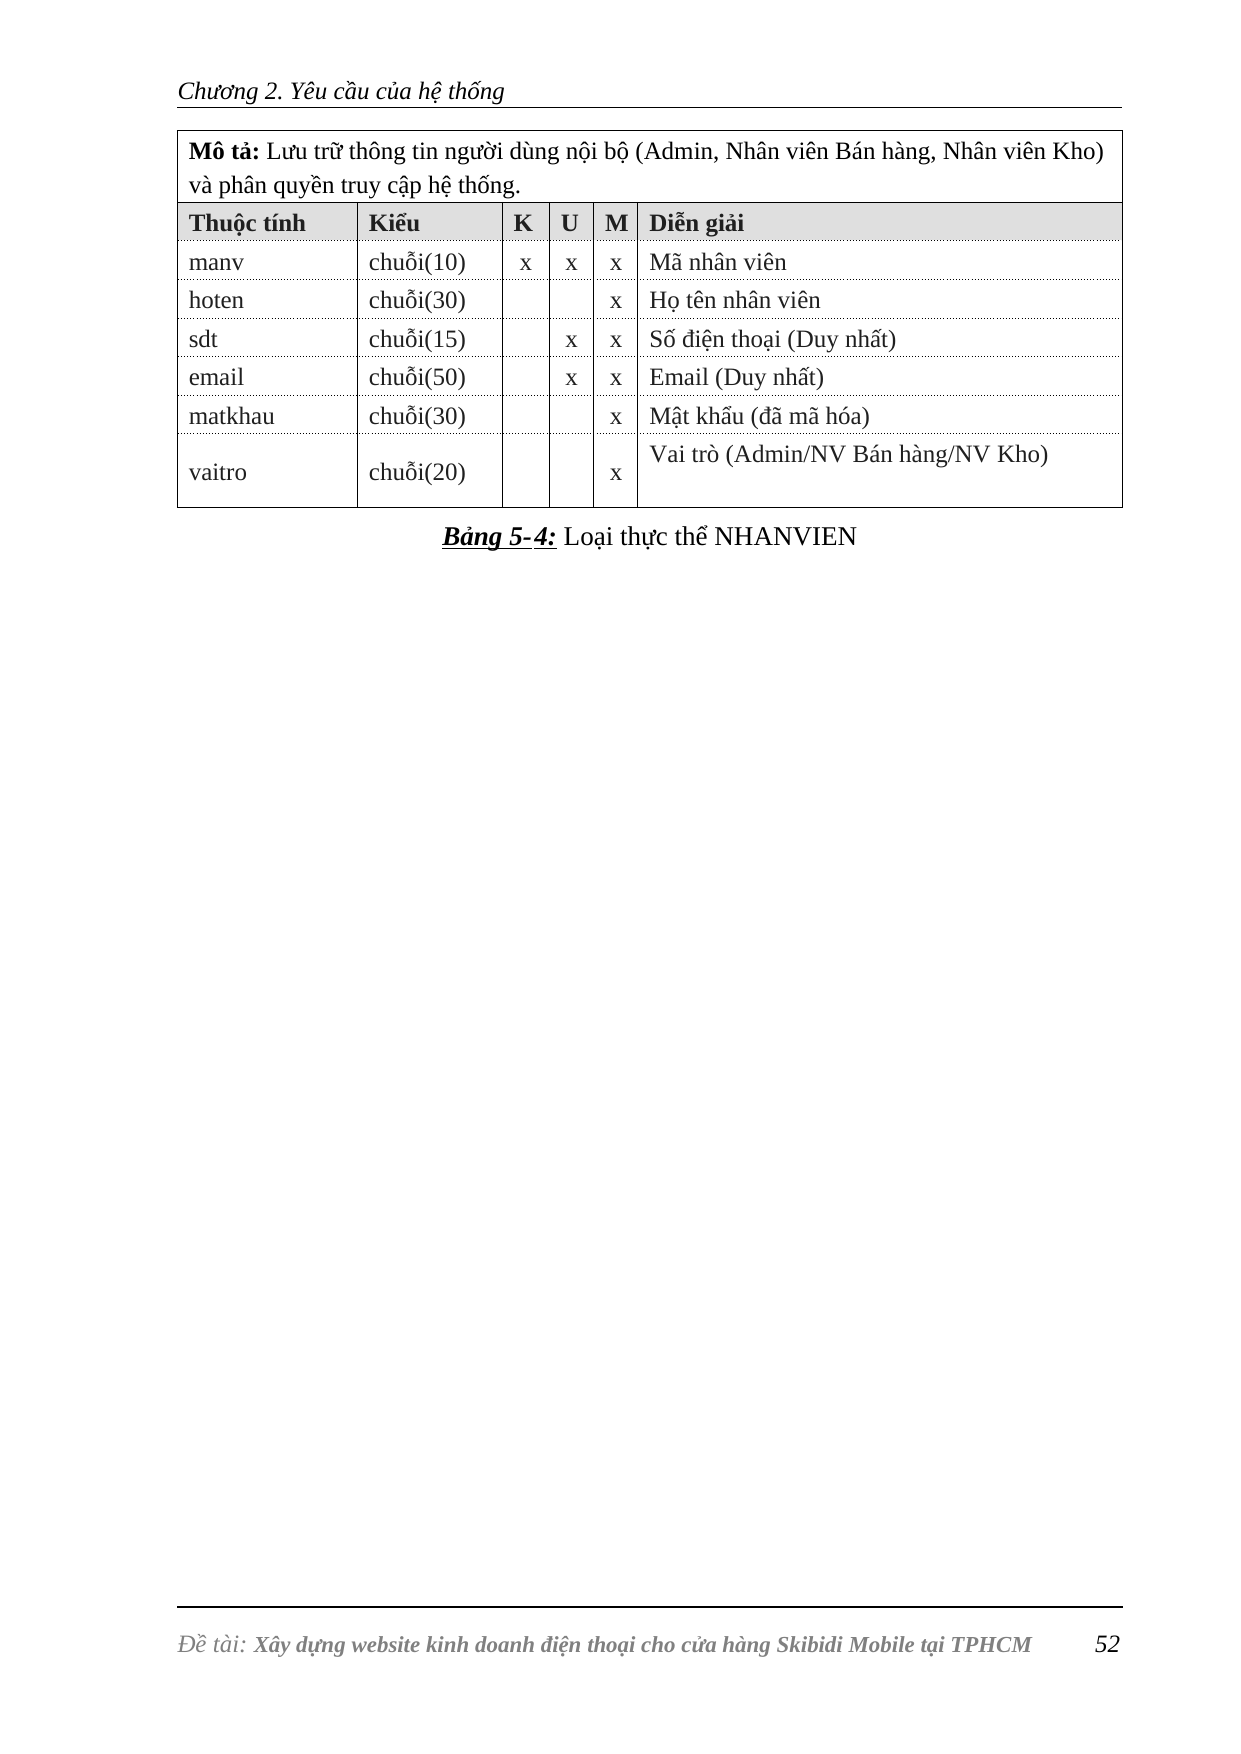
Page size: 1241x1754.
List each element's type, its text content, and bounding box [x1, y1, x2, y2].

table_cell [503, 279, 549, 317]
table_header Mô tả: Lưu trữ thông tin người dùng nội bộ (Admin, Nhân viên Bán hàng, Nhân viên Kho) và phân quyền truy cập hệ thống. [178, 131, 1122, 202]
table_cell chuỗi(30) [358, 395, 502, 433]
table_cell x [550, 240, 593, 279]
table_cell x [550, 318, 593, 356]
table_cell Kiểu [358, 203, 502, 240]
table_cell x [594, 433, 637, 507]
table_cell x [594, 318, 637, 356]
table_cell Thuộc tính [178, 203, 357, 240]
table_cell [550, 395, 593, 433]
table_cell [503, 395, 549, 433]
table_cell chuỗi(30) [358, 279, 502, 317]
table_cell M [594, 203, 637, 240]
table_cell Vai trò (Admin/NV Bán hàng/NV Kho) [638, 433, 1122, 507]
table_cell [550, 279, 593, 317]
table_cell chuỗi(10) [358, 240, 502, 279]
table_cell x [594, 356, 637, 394]
table_cell Họ tên nhân viên [638, 279, 1122, 317]
table_cell hoten [178, 279, 357, 317]
table_cell Số điện thoại (Duy nhất) [638, 318, 1122, 356]
table_cell x [594, 279, 637, 317]
table_cell [503, 433, 549, 507]
table_cell chuỗi(20) [358, 433, 502, 507]
table_cell matkhau [178, 395, 357, 433]
table_cell chuỗi(15) [358, 318, 502, 356]
text Bảng 5-4: Loại thực thể NHANVIEN [177, 521, 1122, 552]
table_cell email [178, 356, 357, 394]
table_cell Diễn giải [638, 203, 1122, 240]
table_cell [550, 433, 593, 507]
table_cell [503, 318, 549, 356]
table_cell Mật khẩu (đã mã hóa) [638, 395, 1122, 433]
table_cell sdt [178, 318, 357, 356]
table_cell manv [178, 240, 357, 279]
table_cell x [503, 240, 549, 279]
table_cell x [594, 395, 637, 433]
table_cell x [550, 356, 593, 394]
table_cell Email (Duy nhất) [638, 356, 1122, 394]
table_cell K [503, 203, 549, 240]
table_cell [503, 356, 549, 394]
table_cell Mã nhân viên [638, 240, 1122, 279]
table_cell U [550, 203, 593, 240]
table_cell x [594, 240, 637, 279]
table_cell vaitro [178, 433, 357, 507]
table_cell chuỗi(50) [358, 356, 502, 394]
